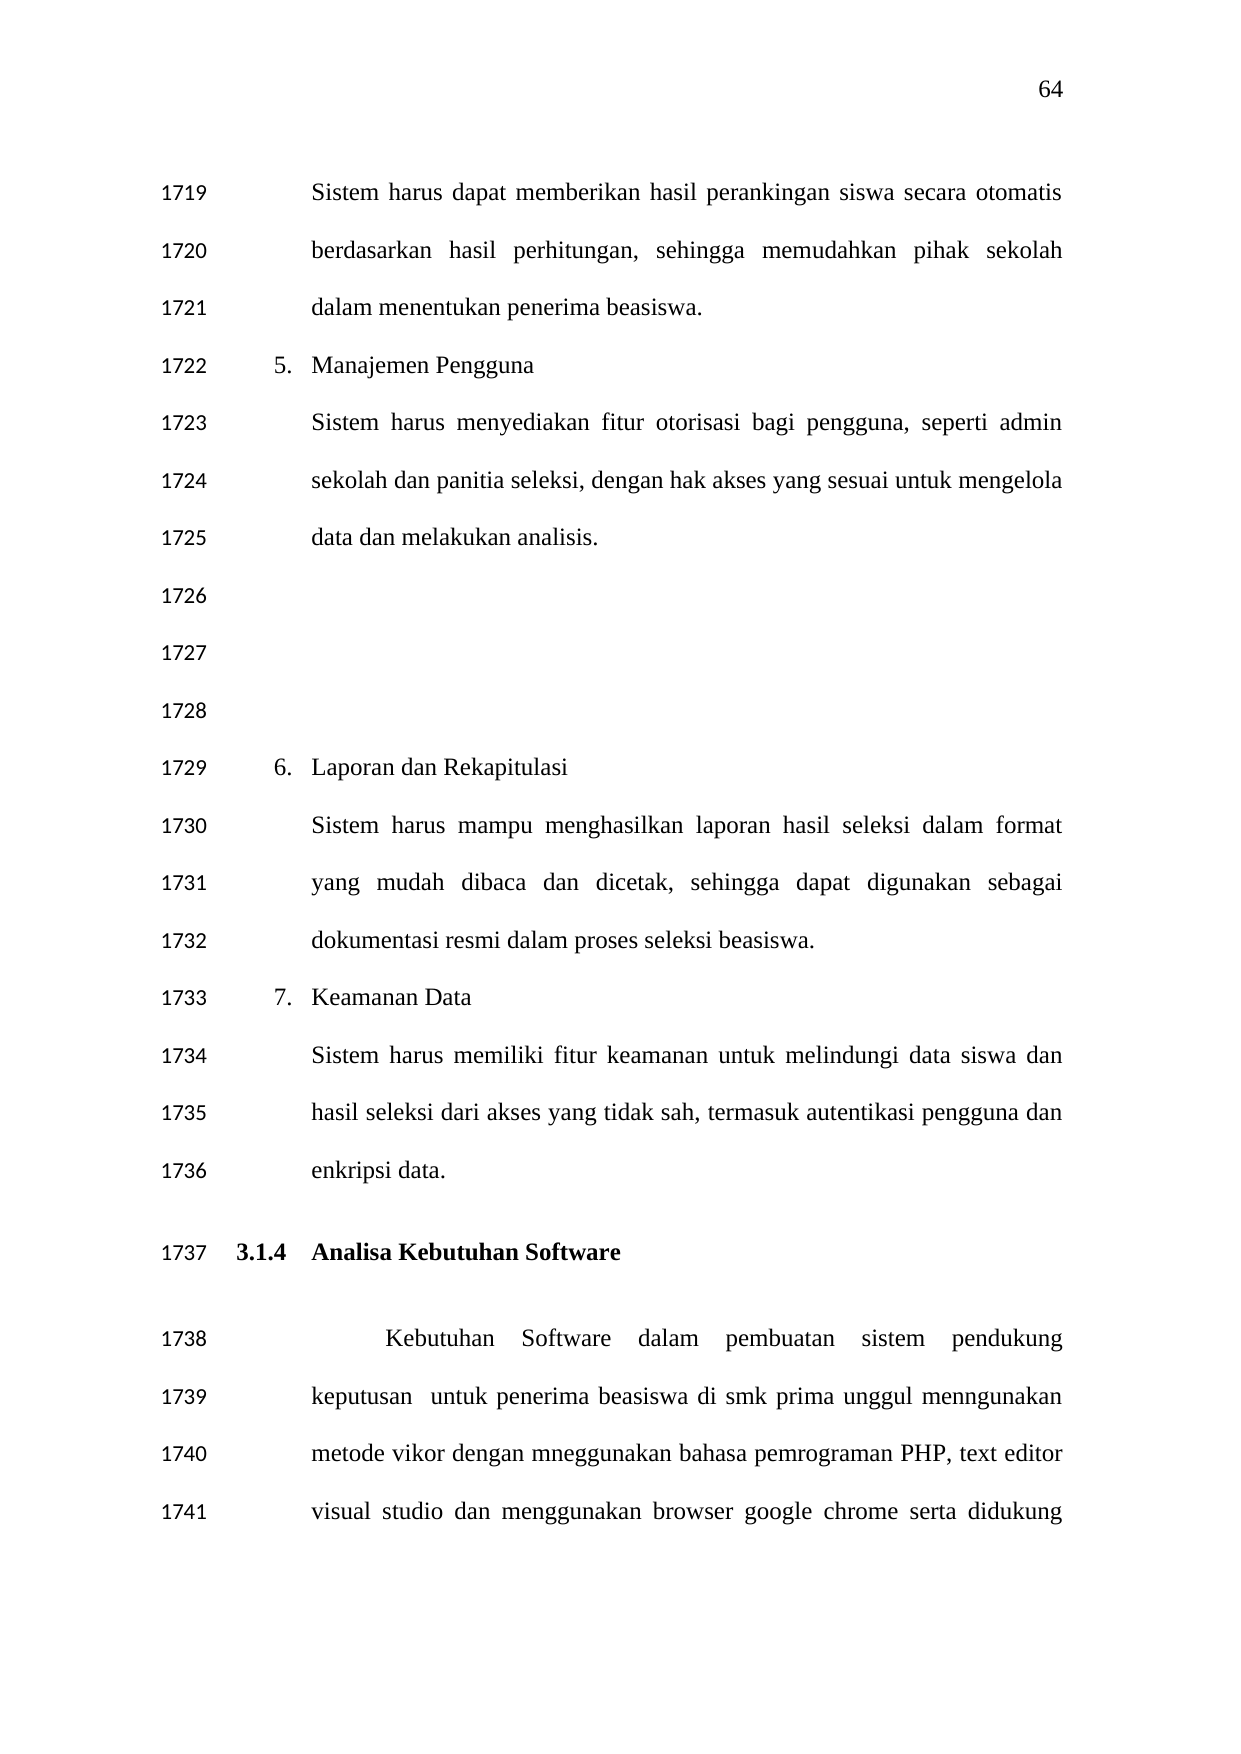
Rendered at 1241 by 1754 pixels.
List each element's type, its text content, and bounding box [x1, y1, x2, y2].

list Sistem harus menyediakan fitur otorisasi bagi pengguna, seperti admin sekolah dan panitia seleksi, dengan hak akses yang sesuai untuk mengelola data dan melakukan analisis. [311, 407, 1063, 551]
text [311, 1323, 1063, 1525]
list Sistem harus dapat memberikan hasil perankingan siswa secara otomatis berdasarkan hasil perhitungan, sehingga memudahkan pihak sekolah dalam menentukan penerima beasiswa. [311, 177, 1063, 321]
list Laporan dan Rekapitulasi [274, 752, 1063, 781]
list Keamanan Data [274, 982, 1063, 1011]
list Manajemen Pengguna [274, 350, 1063, 378]
list Sistem harus mampu menghasilkan laporan hasil seleksi dalam format yang mudah dibaca dan dicetak, sehingga dapat digunakan sebagai dokumentasi resmi dalam proses seleksi beasiswa. [311, 810, 1063, 953]
list Sistem harus memiliki fitur keamanan untuk melindungi data siswa dan hasil seleksi dari akses yang tidak sah, termasuk autentikasi pengguna dan enkripsi data. [311, 1040, 1063, 1183]
subtitle Analisa Kebutuhan Software [236, 1237, 1063, 1266]
